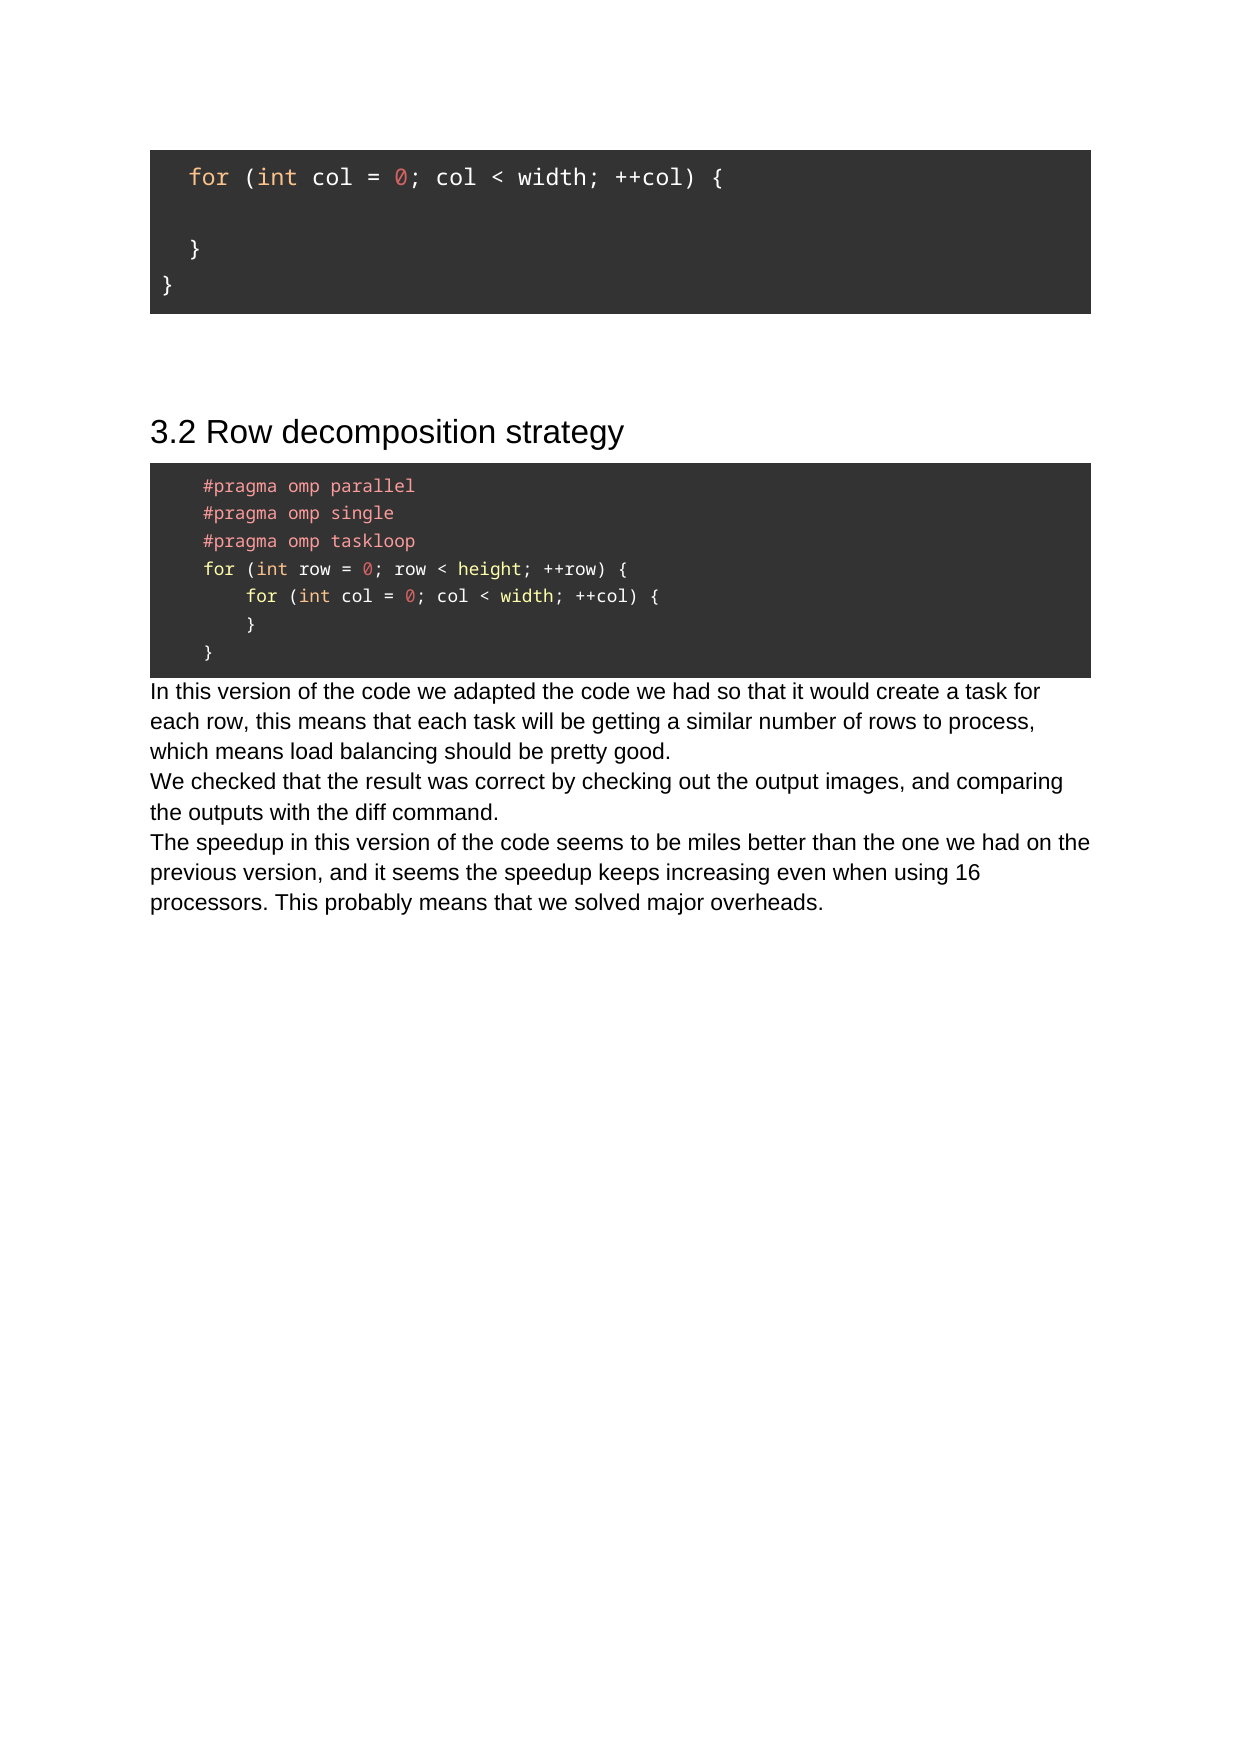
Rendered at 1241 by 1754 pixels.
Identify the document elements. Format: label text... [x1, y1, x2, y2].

table_header #pragma omp parallel #pragma omp single #pragma omp taskloop for (int row = 0; row < height; ++row) { for (int col = 0; col < width; ++col) { } } [150, 463, 1091, 678]
text We checked that the result was correct by checking out the output images, and comparing the outputs with the diff command. [150, 768, 1090, 825]
text In this version of the code we adapted the code we had so that it would create a task for each row, this means that each task will be getting a similar number of rows to process, which means load balancing should be pretty good. [150, 678, 1090, 764]
subtitle 3.2 Row decomposition strategy [150, 412, 1090, 450]
text The speedup in this version of the code seems to be miles better than the one we had on the previous version, and it seems the speedup keeps increasing even when using 16 processors. This probably means that we solved major overheads. [150, 829, 1090, 916]
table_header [150, 150, 1091, 314]
